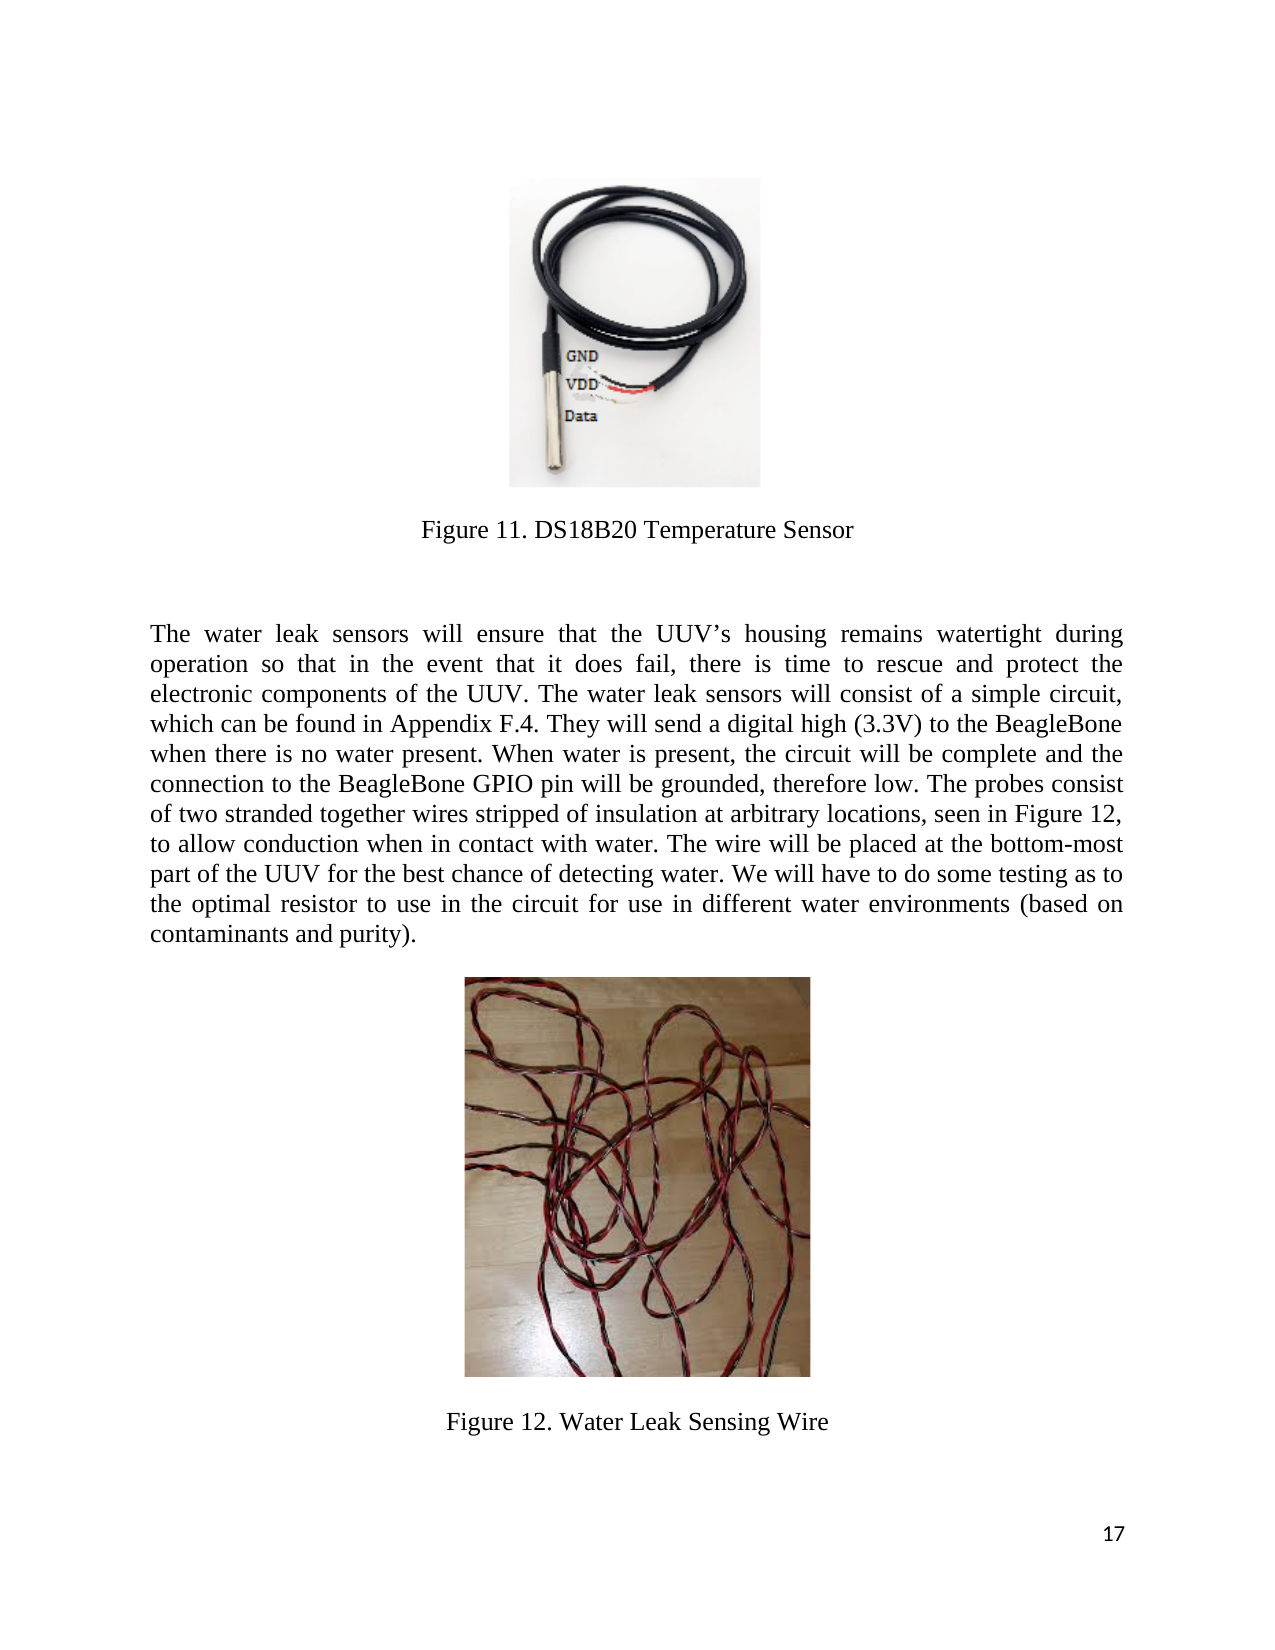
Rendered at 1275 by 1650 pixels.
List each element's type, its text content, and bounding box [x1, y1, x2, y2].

picture [508, 178, 767, 489]
picture [464, 977, 811, 1377]
text Figure 12. Water Leak Sensing Wire [150, 1406, 1125, 1436]
text The water leak sensors will ensure that the UUV’s housing remains watertight during operation so that in the event that it does fail, there is time to rescue and protect the electronic components of the UUV. The water leak sensors will consist of a simple circuit, which can be found in Appendix F.4. They will send a digital high (3.3V) to the BeagleBone when there is no water present. When water is present, the circuit will be complete and the connection to the BeagleBone GPIO pin will be grounded, therefore low. The probes consist of two stranded together wires stripped of insulation at arbitrary locations, seen in Figure 12, to allow conduction when in contact with water. The wire will be placed at the bottom-most part of the UUV for the best chance of detecting water. We will have to do some testing as to the optimal resistor to use in the circuit for use in different water environments (based on contaminants and purity). [150, 618, 1125, 948]
text Figure 11. DS18B20 Temperature Sensor [150, 514, 1125, 544]
